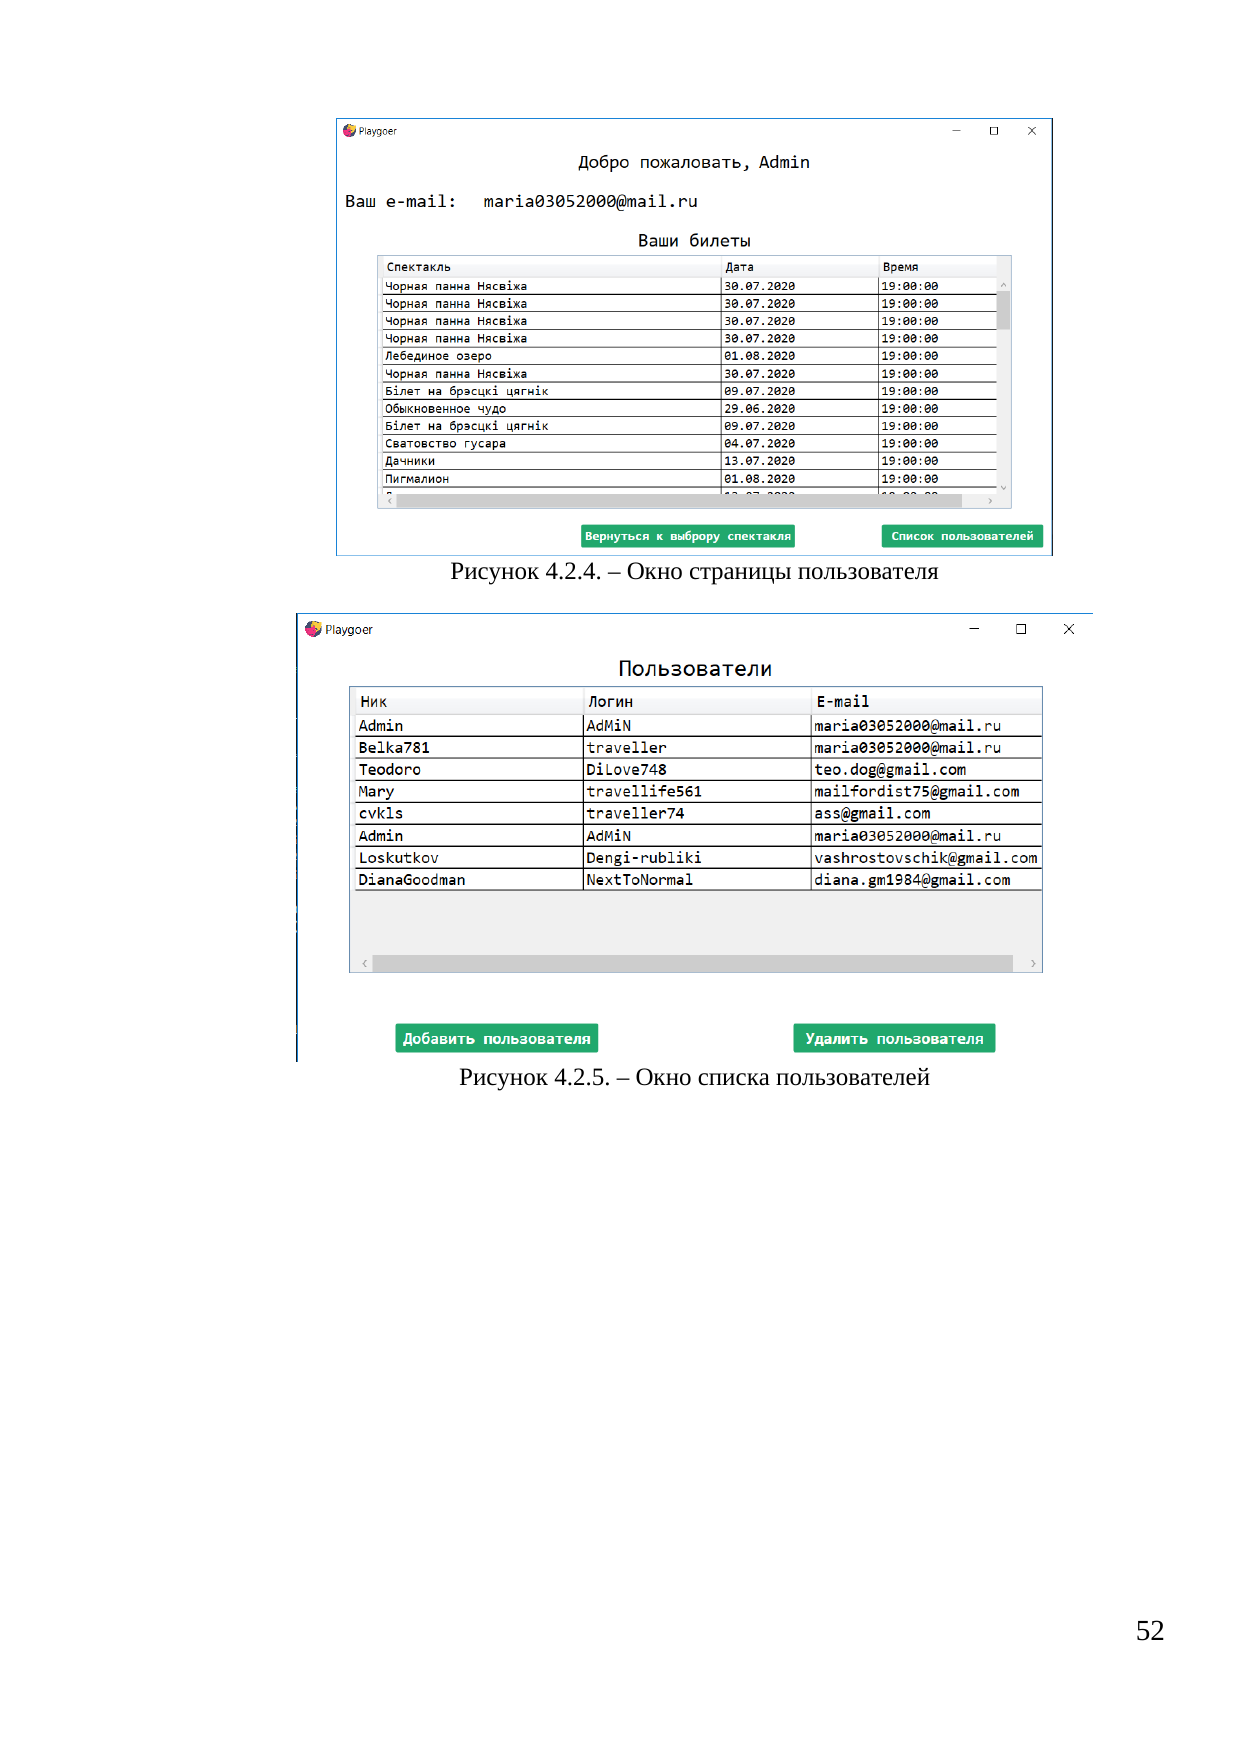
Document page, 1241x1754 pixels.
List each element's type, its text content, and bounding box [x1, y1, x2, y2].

picture [296, 613, 1093, 1062]
picture [336, 118, 1053, 556]
text Рисунок 4.2.5. – Окно списка пользователей [136, 1062, 1164, 1091]
text Рисунок 4.2.4. – Окно страницы пользователя [136, 556, 1164, 585]
